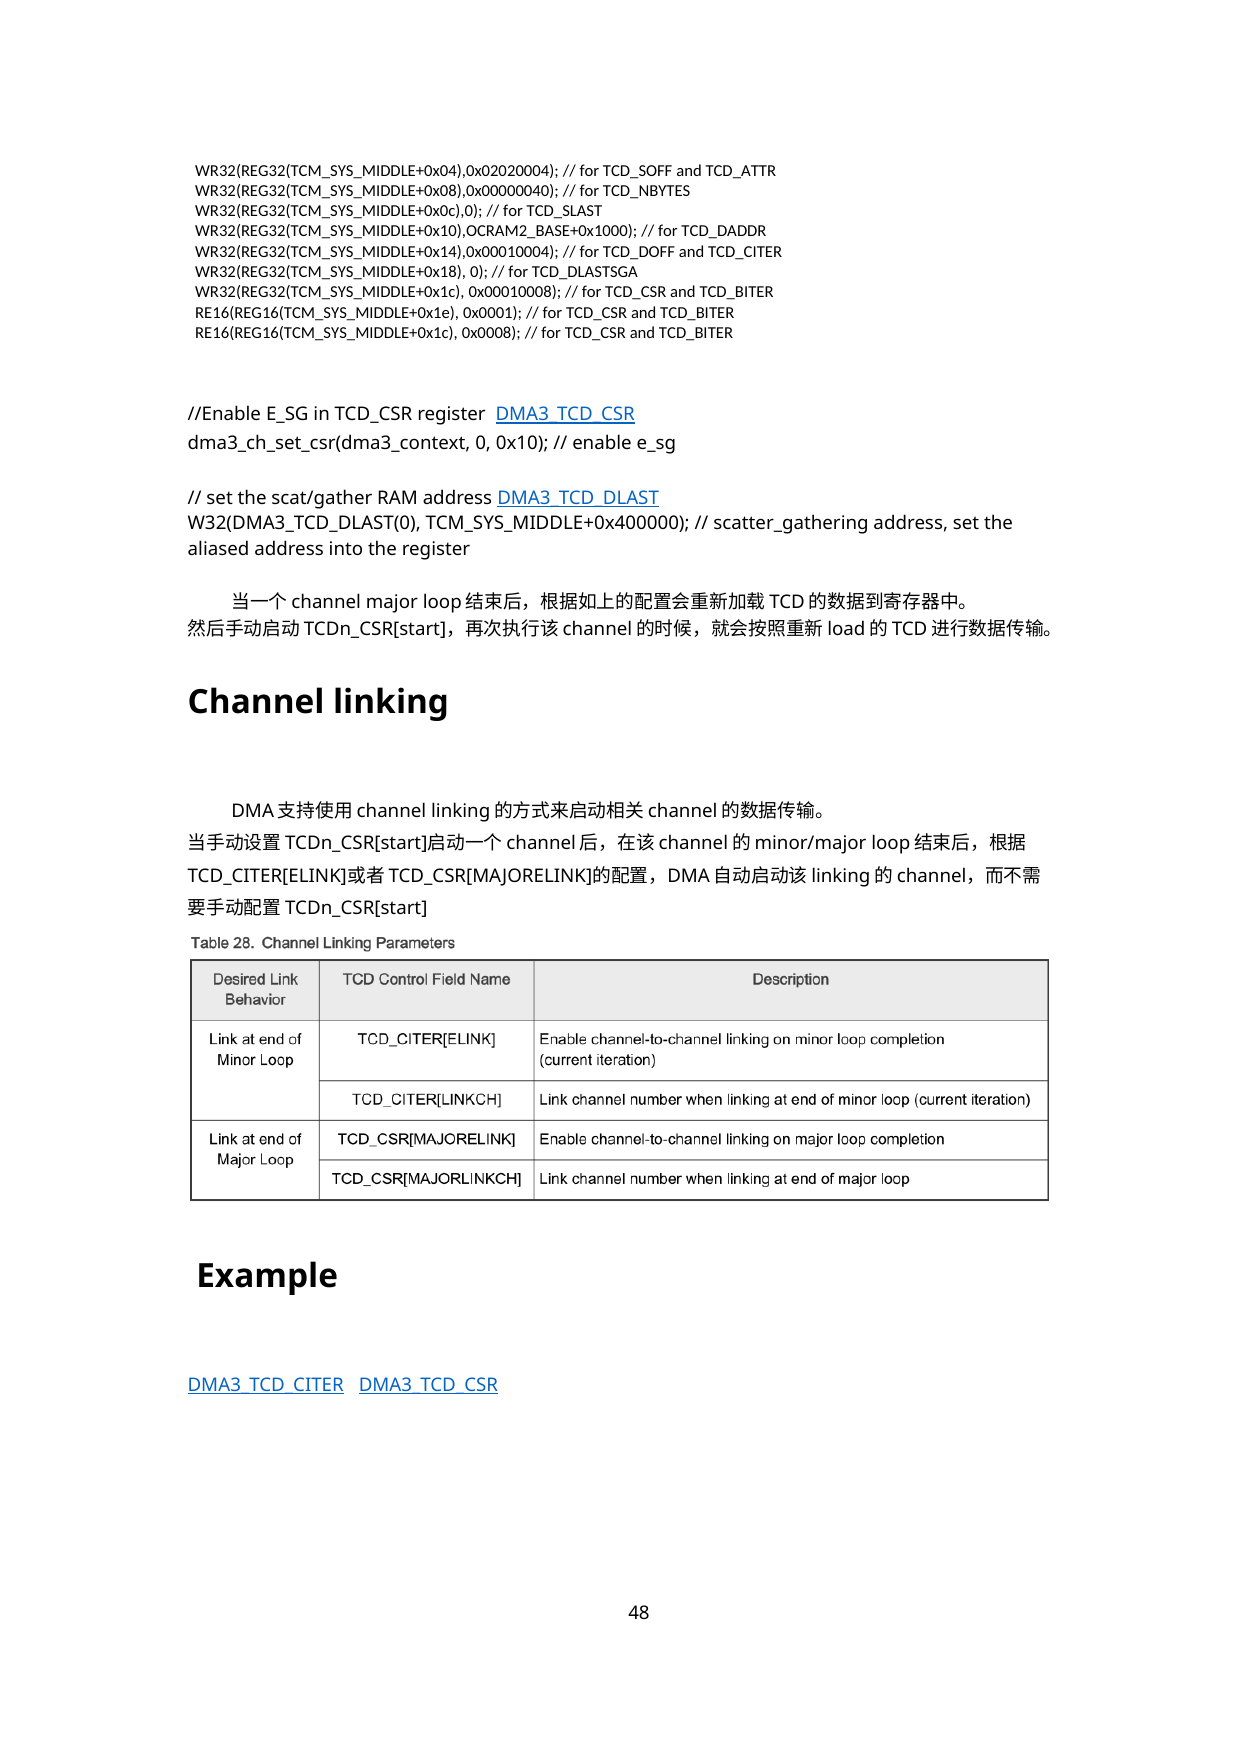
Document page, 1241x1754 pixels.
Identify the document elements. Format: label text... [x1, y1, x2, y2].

text DMA支持使用channel linking的方式来启动相关channel的数据传输。 [187, 793, 1053, 825]
text 然后手动启动TCDn_CSR[start]，再次执行该channel的时候，就会按照重新load的TCD进行数据传输。 [187, 613, 1053, 641]
text WR32(REG32(TCM_SYS_MIDDLE+0x04),0x02020004); // for TCD_SOFF and TCD_ATTR [187, 160, 1053, 180]
text WR32(REG32(TCM_SYS_MIDDLE+0x18), 0); // for TCD_DLASTSGA [187, 261, 1053, 282]
text dma3_ch_set_csr(dma3_context, 0, 0x10); // enable e_sg [187, 426, 1053, 459]
text //Enable E_SG in TCD_CSR register DMA3_TCD_CSR [187, 401, 1053, 426]
text 当手动设置TCDn_CSR[start]启动一个channel后，在该channel的minor/major loop结束后，根据TCD_CITER[ELINK]或者TCD_CSR[MAJORELINK]的配置，DMA自动启动该linking的channel，而不需要手动配置TCDn_CSR[start] [187, 825, 1053, 923]
text // set the scat/gather RAM address DMA3_TCD_DLAST [187, 484, 1053, 510]
text DMA3_TCD_CITER DMA3_TCD_CSR [187, 1368, 1053, 1400]
text WR32(REG32(TCM_SYS_MIDDLE+0x10),OCRAM2_BASE+0x1000); // for TCD_DADDR [187, 221, 1053, 241]
text RE16(REG16(TCM_SYS_MIDDLE+0x1e), 0x0001); // for TCD_CSR and TCD_BITER [187, 302, 1053, 322]
text W32(DMA3_TCD_DLAST(0), TCM_SYS_MIDDLE+0x400000); // scatter_gathering address, set the aliased address into the register [187, 510, 1053, 561]
subtitle Channel linking [187, 668, 1053, 733]
text RE16(REG16(TCM_SYS_MIDDLE+0x1c), 0x0008); // for TCD_CSR and TCD_BITER [187, 322, 1053, 343]
text WR32(REG32(TCM_SYS_MIDDLE+0x0c),0); // for TCD_SLAST [187, 200, 1053, 221]
text WR32(REG32(TCM_SYS_MIDDLE+0x14),0x00010004); // for TCD_DOFF and TCD_CITER [187, 241, 1053, 261]
text WR32(REG32(TCM_SYS_MIDDLE+0x1c), 0x00010008); // for TCD_CSR and TCD_BITER [187, 282, 1053, 302]
picture [187, 934, 1053, 1204]
text WR32(REG32(TCM_SYS_MIDDLE+0x08),0x00000040); // for TCD_NBYTES [187, 180, 1053, 200]
text 当一个channel major loop结束后，根据如上的配置会重新加载TCD的数据到寄存器中。 [187, 586, 1053, 613]
subtitle Example [187, 1242, 1053, 1307]
